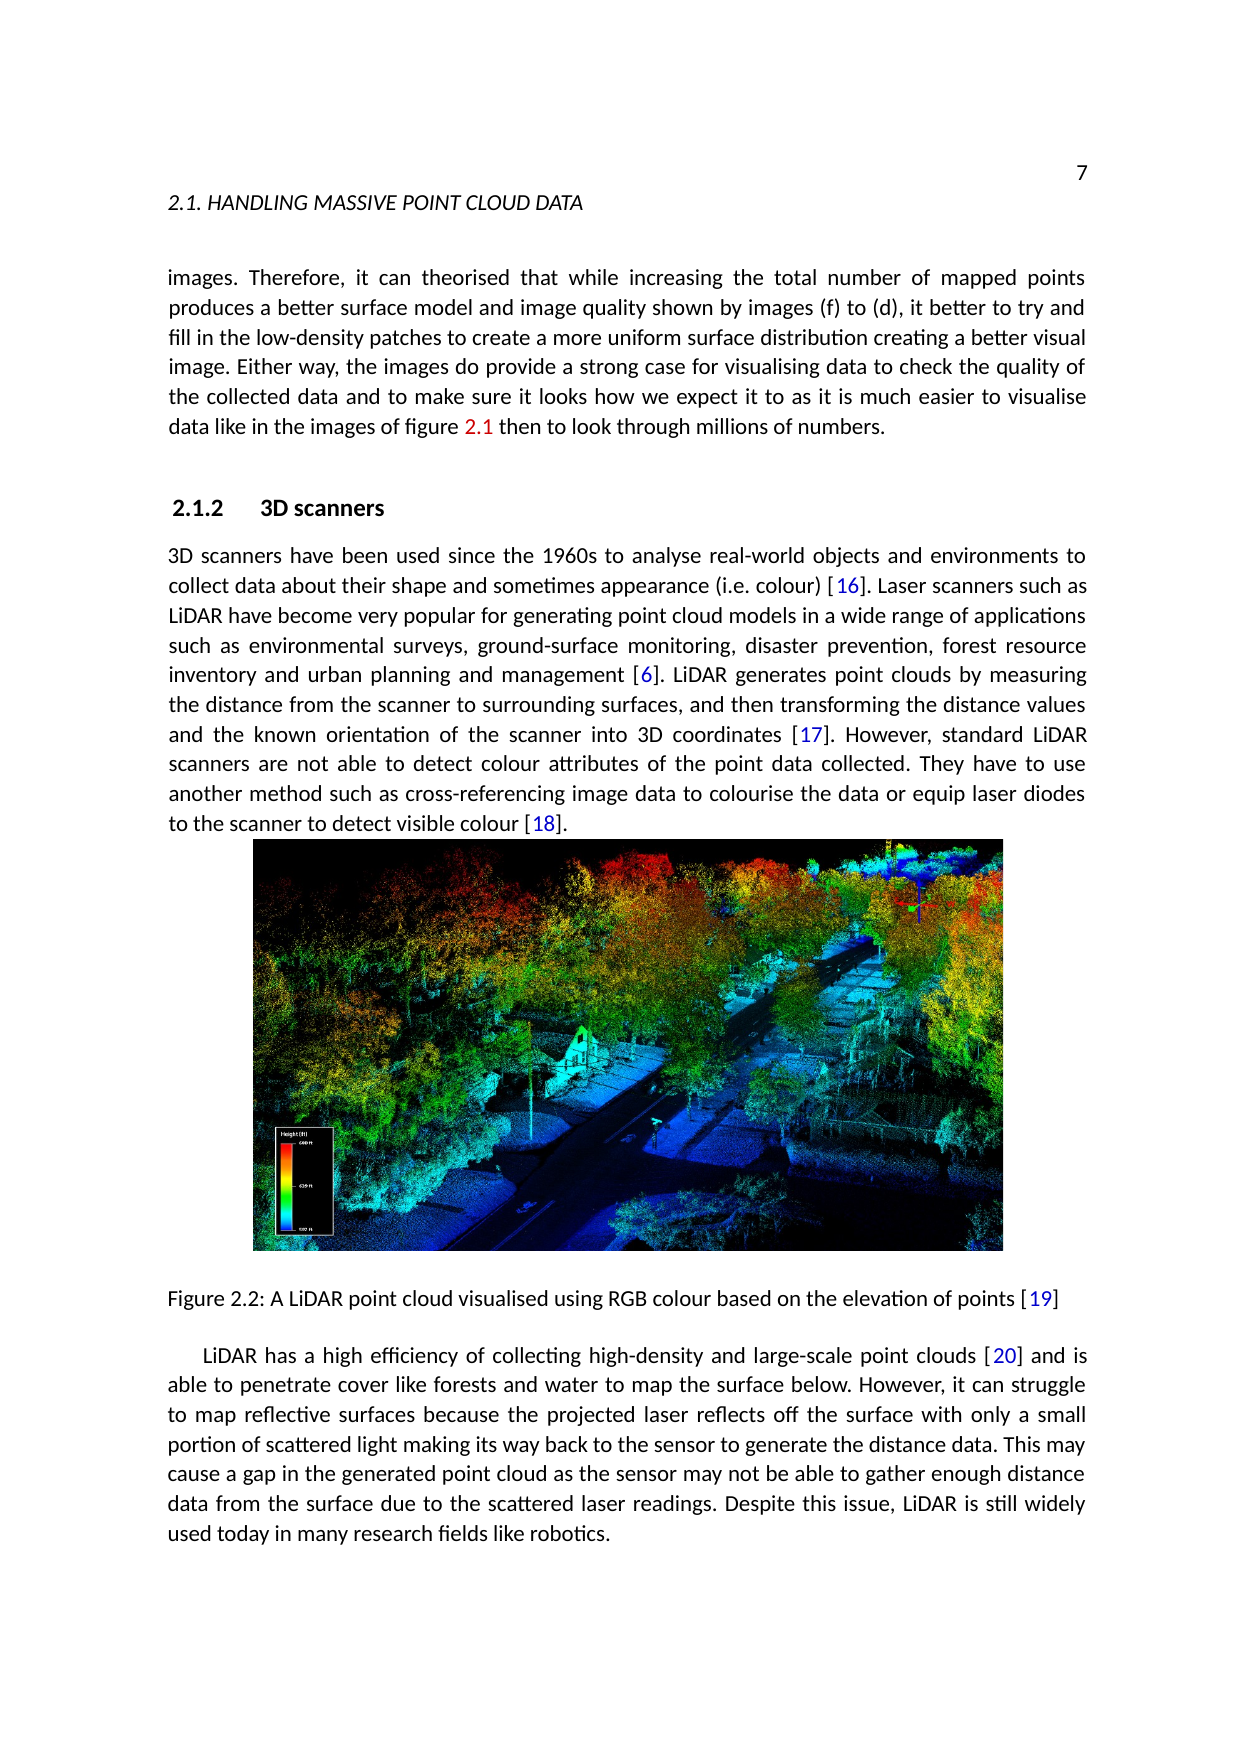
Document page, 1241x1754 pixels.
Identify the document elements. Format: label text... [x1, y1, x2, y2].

text Figure 2.2: A LiDAR point cloud visualised using RGB colour based on the elevation of points [19] [167, 1284, 1088, 1312]
subtitle 2.1. HANDLING MASSIVE POINT CLOUD DATA [167, 188, 1088, 216]
text images. Therefore, it can theorised that while increasing the total number of mapped points produces a better surface model and image quality shown by images (f) to (d), it better to try and fill in the low-density patches to create a more uniform surface distribution creating a better visual image. Either way, the images do provide a strong case for visualising data to check the quality of the collected data and to make sure it looks how we expect it to as it is much easier to visualise data like in the images of figure 2.1 then to look through millions of numbers. [167, 263, 1088, 440]
text LiDAR has a high efficiency of collecting high-density and large-scale point clouds [20] and is able to penetrate cover like forests and water to map the surface below. However, it can struggle to map reflective surfaces because the projected laser reflects off the surface with only a small portion of scattered light making its way back to the sensor to generate the distance data. This may cause a gap in the generated point cloud as the sensor may not be able to gather enough distance data from the surface due to the scattered laser readings. Despite this issue, LiDAR is still widely used today in many research fields like robotics. [167, 1341, 1088, 1547]
picture [253, 839, 1004, 1251]
subtitle 2.1.2 3D scanners [129, 492, 1088, 522]
text 3D scanners have been used since the 1960s to analyse real-world objects and environments to collect data about their shape and sometimes appearance (i.e. colour) [16]. Laser scanners such as LiDAR have become very popular for generating point cloud models in a wide range of applications such as environmental surveys, ground-surface monitoring, disaster prevention, forest resource inventory and urban planning and management [6]. LiDAR generates point clouds by measuring the distance from the scanner to surrounding surfaces, and then transforming the distance values and the known orientation of the scanner into 3D coordinates [17]. However, standard LiDAR scanners are not able to detect colour attributes of the point data collected. They have to use another method such as cross-referencing image data to colourise the data or equip laser diodes to the scanner to detect visible colour [18]. [167, 542, 1088, 837]
